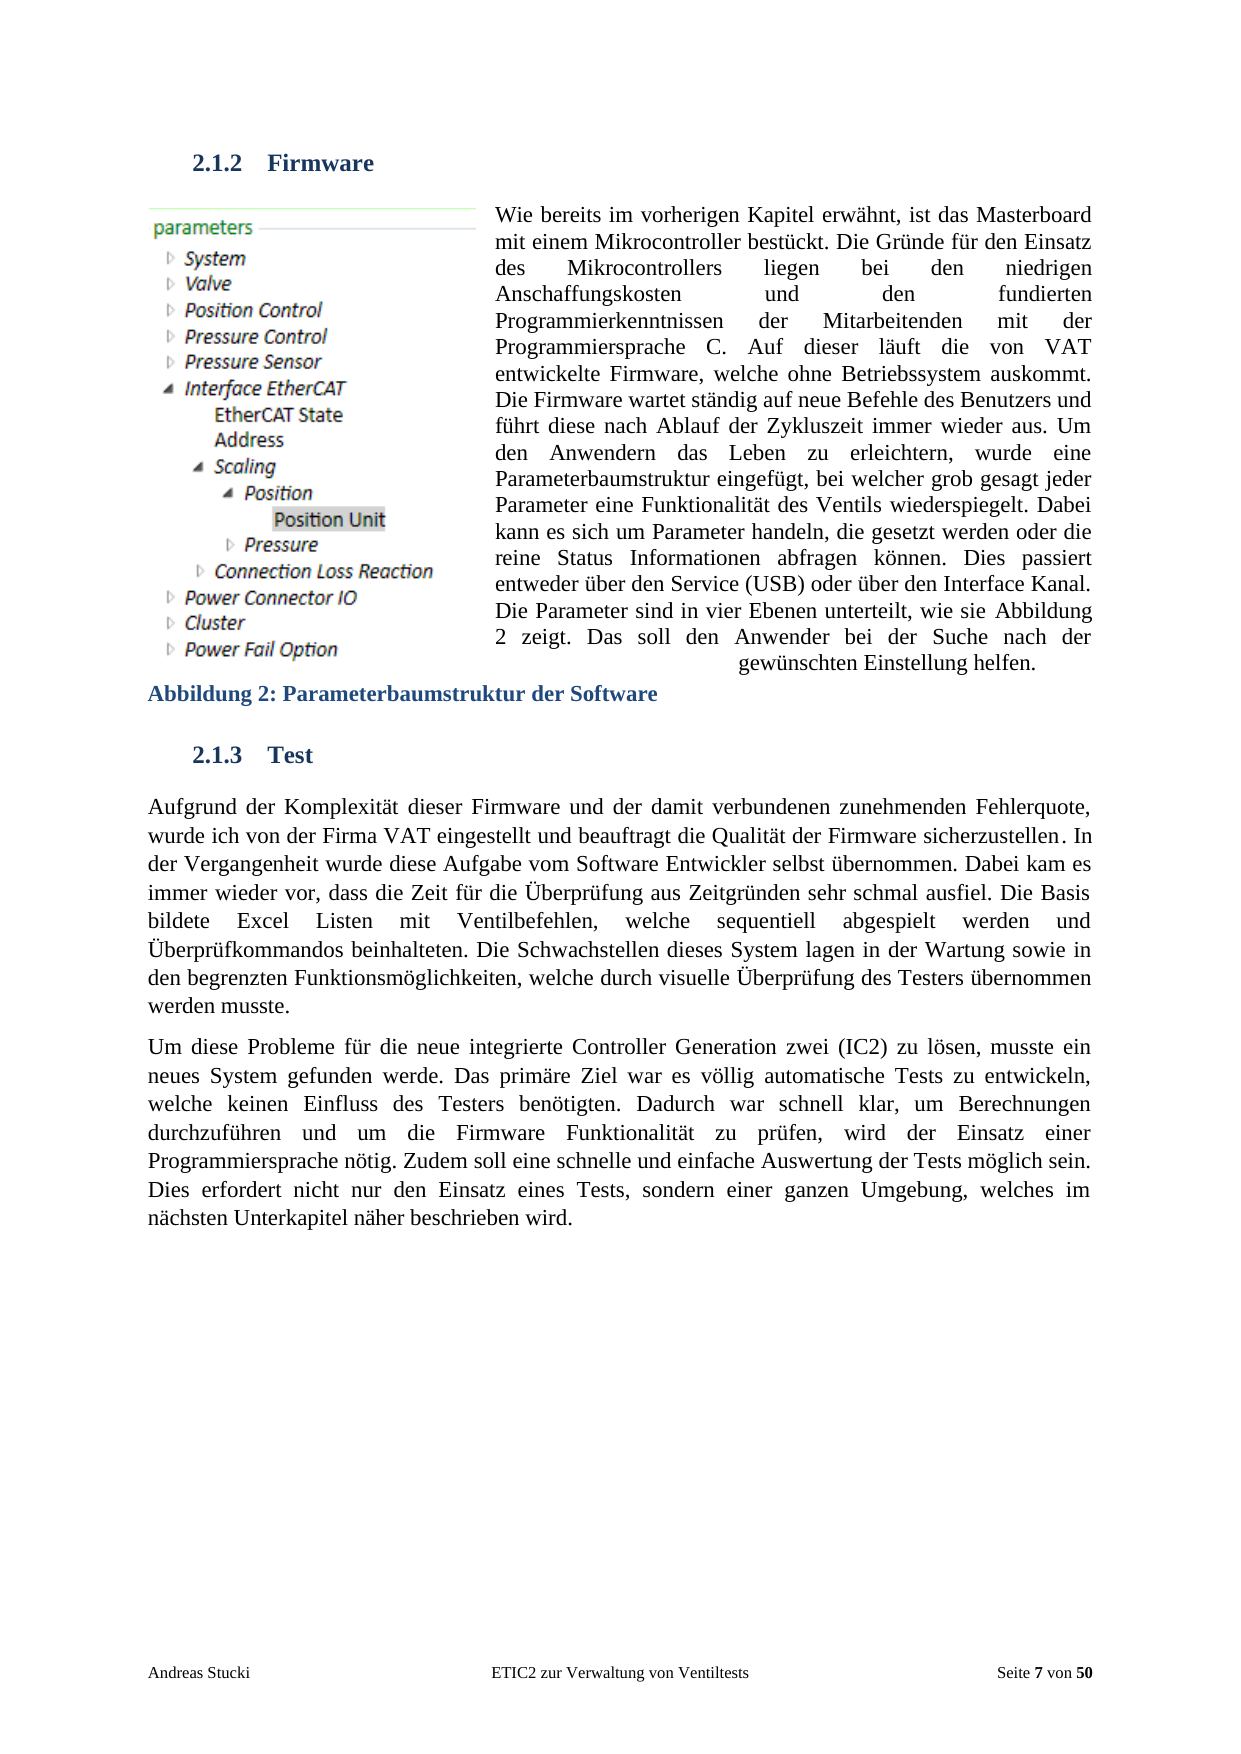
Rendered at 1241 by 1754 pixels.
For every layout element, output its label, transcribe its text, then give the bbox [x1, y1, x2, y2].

picture [147, 208, 476, 674]
subtitle Test [192, 740, 1092, 768]
text Aufgrund der Komplexität dieser Firmware und der damit verbundenen zunehmenden Fehlerquote, wurde ich von der Firma VAT eingestellt und beauftragt die Qualität der Firmware sicherzustellen. In der Vergangenheit wurde diese Aufgabe vom Software Entwickler selbst übernommen. Dabei kam es immer wieder vor, dass die Zeit für die Überprüfung aus Zeitgründen sehr schmal ausfiel. Die Basis bildete Excel Listen mit Ventilbefehlen, welche sequentiell abgespielt werden und Überprüfkommandos beinhalteten. Die Schwachstellen dieses System lagen in der Wartung sowie in den begrenzten Funktionsmöglichkeiten, welche durch visuelle Überprüfung des Testers übernommen werden musste. [148, 793, 1092, 1019]
text Um diese Probleme für die neue integrierte Controller Generation zwei (IC2) zu lösen, musste ein neues System gefunden werde. Das primäre Ziel war es völlig automatische Tests zu entwickeln, welche keinen Einfluss des Testers benötigten. Dadurch war schnell klar, um Berechnungen durchzuführen und um die Firmware Funktionalität zu prüfen, wird der Einsatz einer Programmiersprache nötig. Zudem soll eine schnelle und einfache Auswertung der Tests möglich sein. Dies erfordert nicht nur den Einsatz eines Tests, sondern einer ganzen Umgebung, welches im nächsten Unterkapitel näher beschrieben wird. [148, 1033, 1092, 1230]
subtitle Firmware [192, 148, 1092, 176]
